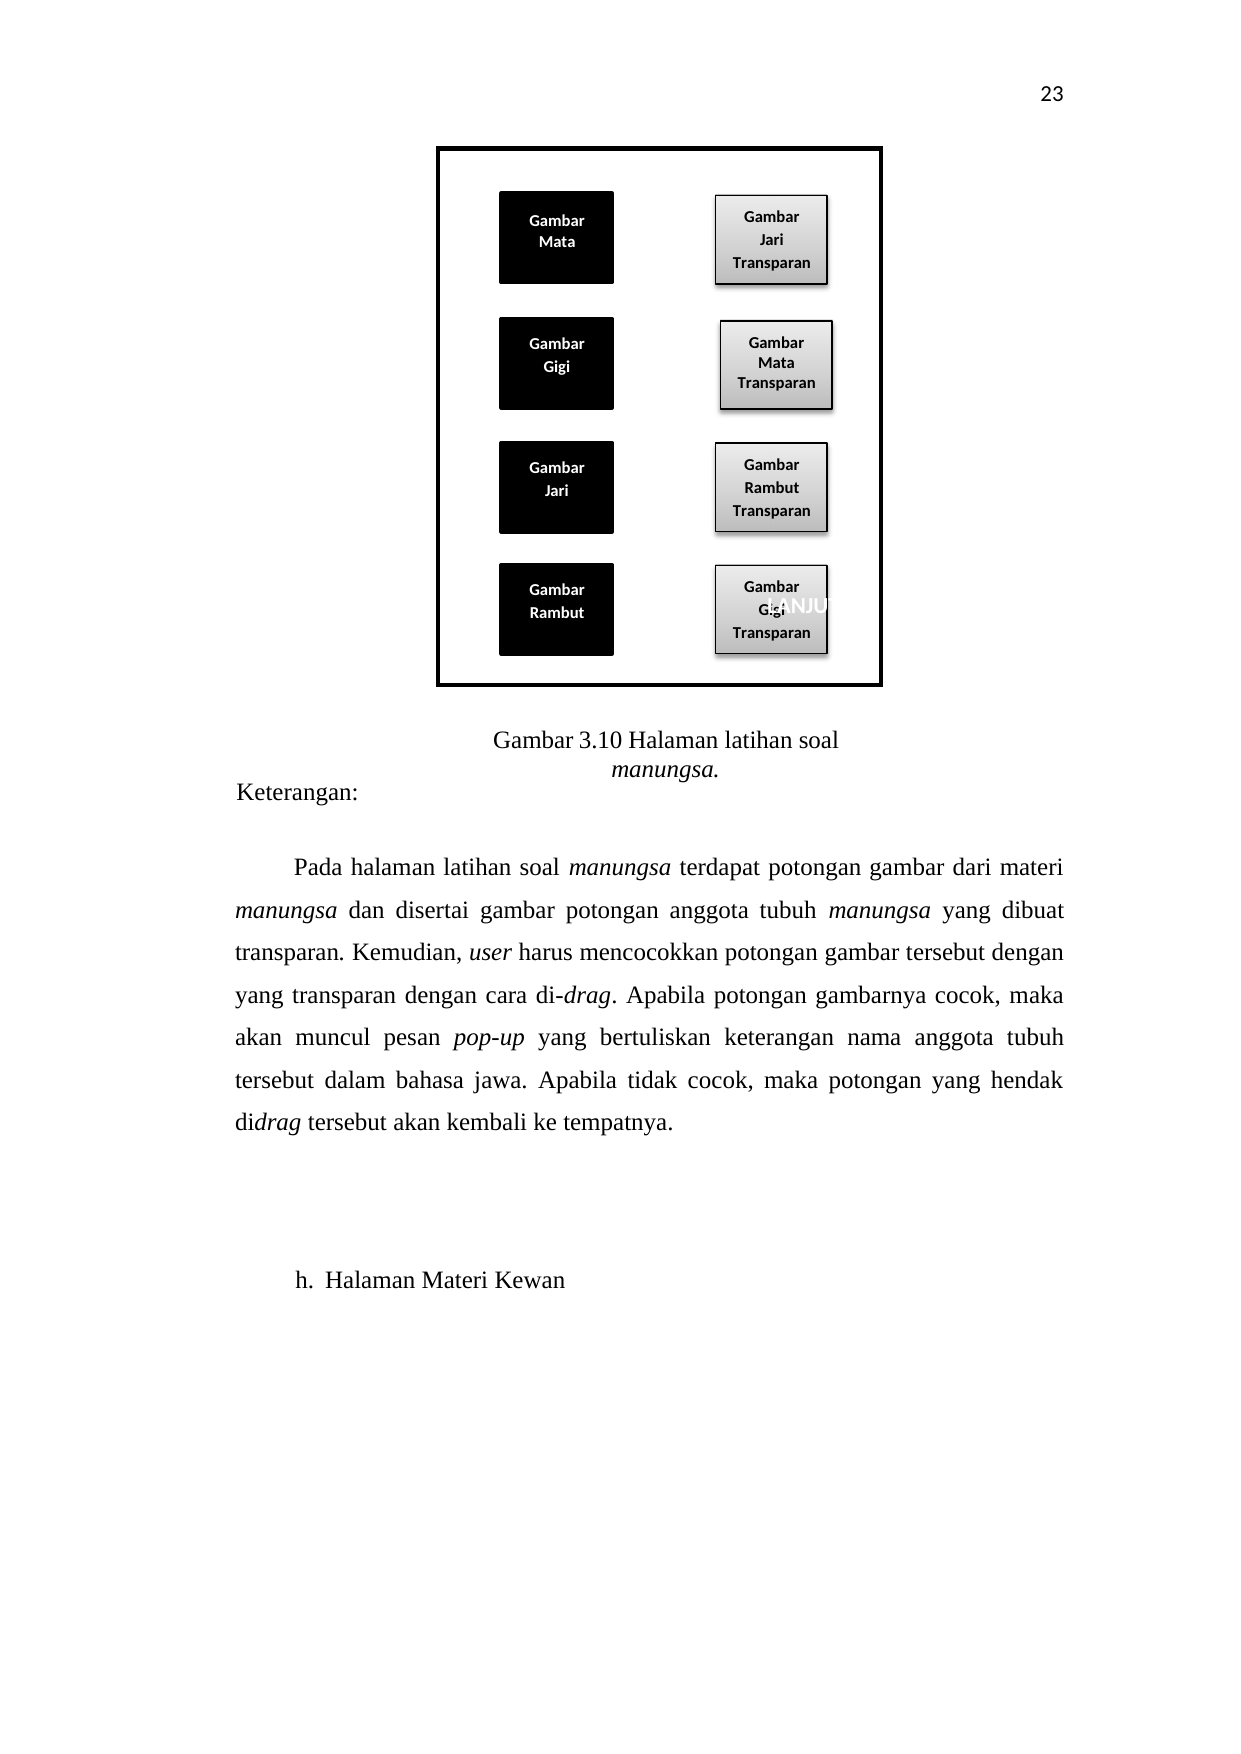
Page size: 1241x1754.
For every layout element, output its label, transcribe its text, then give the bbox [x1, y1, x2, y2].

picture [440, 157, 879, 676]
picture [436, 724, 894, 802]
text Pada halaman latihan soal manungsa terdapat potongan gambar dari materi manungsa dan disertai gambar potongan anggota tubuh manungsa yang dibuat transparan. Kemudian, user harus mencocokkan potongan gambar tersebut dengan yang transparan dengan cara di-drag. Apabila potongan gambarnya cocok, maka akan muncul pesan pop-up yang bertuliskan keterangan nama anggota tubuh tersebut dalam bahasa jawa. Apabila tidak cocok, maka potongan yang hendak didrag tersebut akan kembali ke tempatnya. [235, 852, 1064, 1136]
list Halaman Materi Kewan [295, 1266, 1064, 1294]
